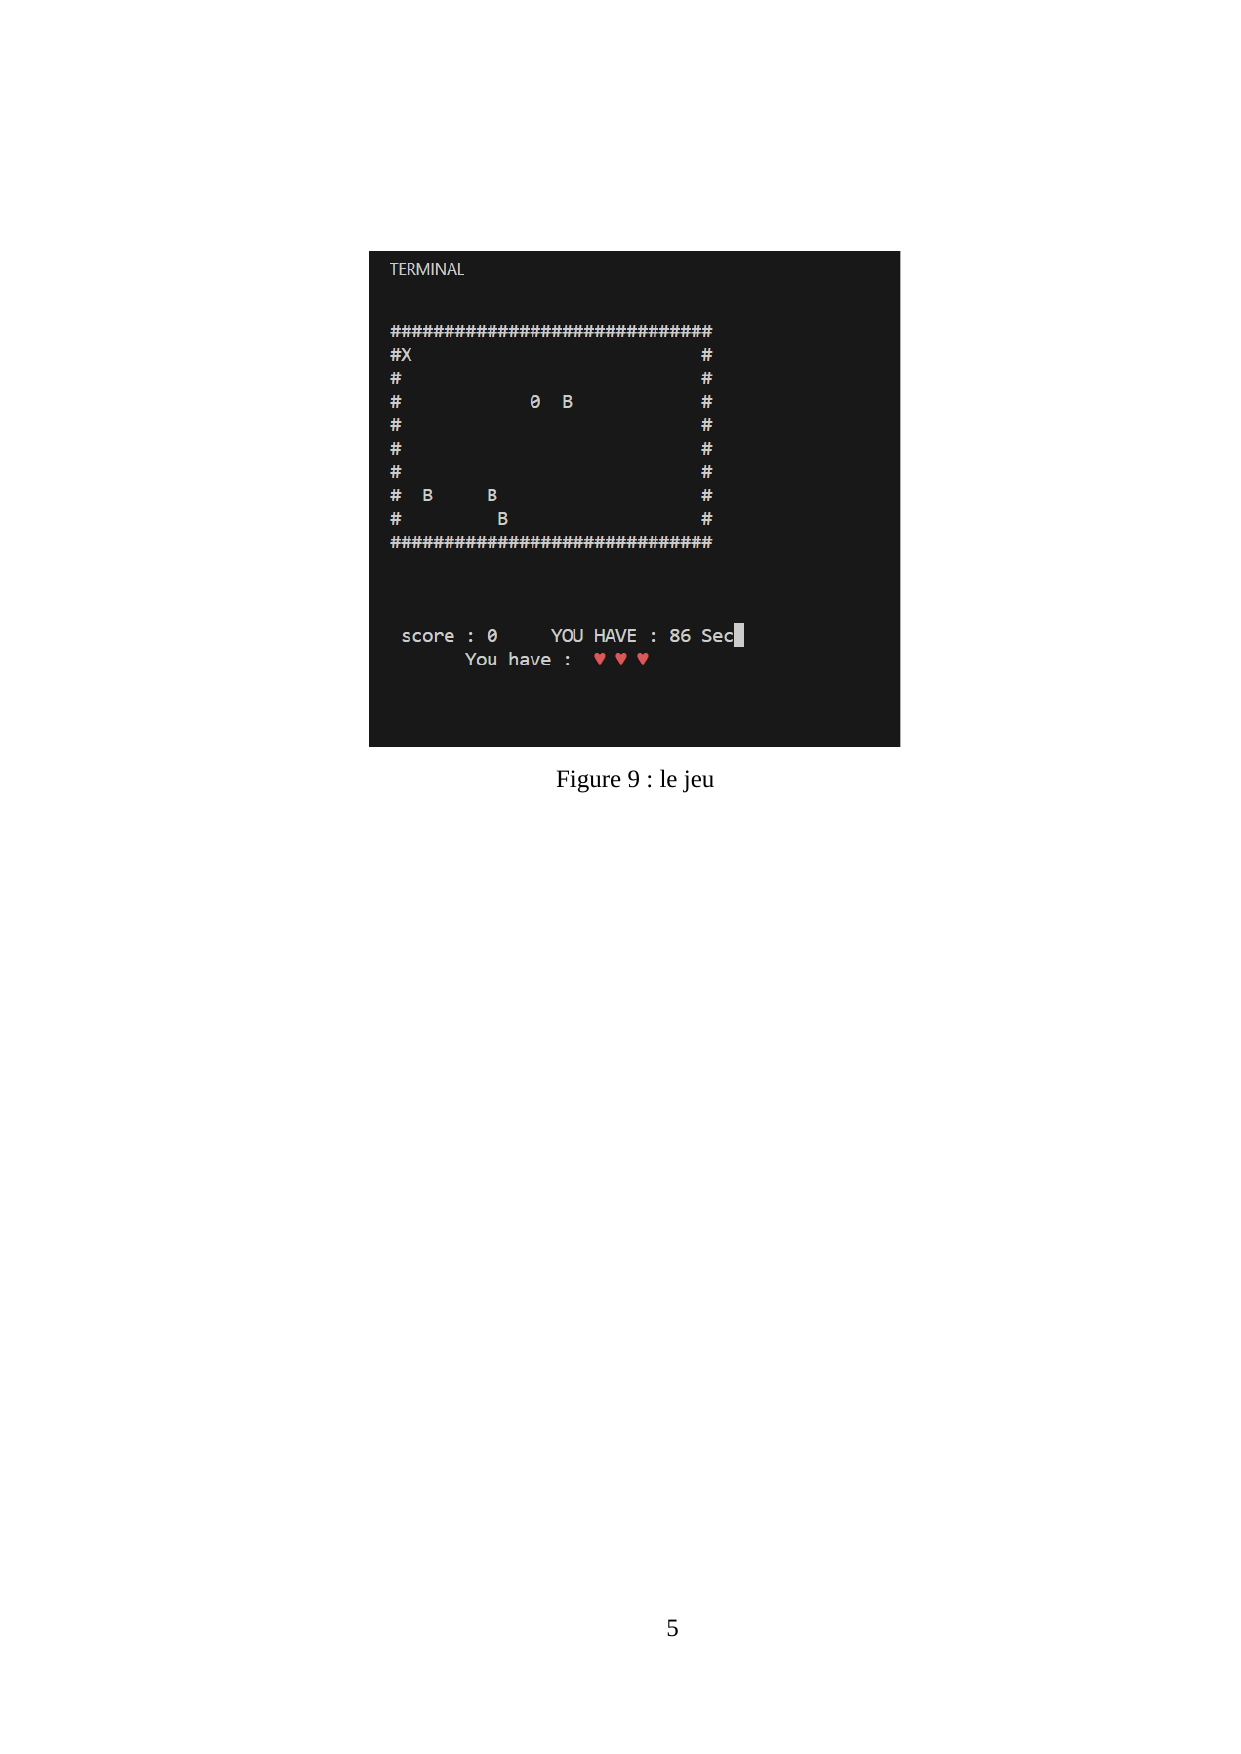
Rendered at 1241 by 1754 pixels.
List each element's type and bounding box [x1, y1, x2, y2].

picture [369, 251, 901, 747]
